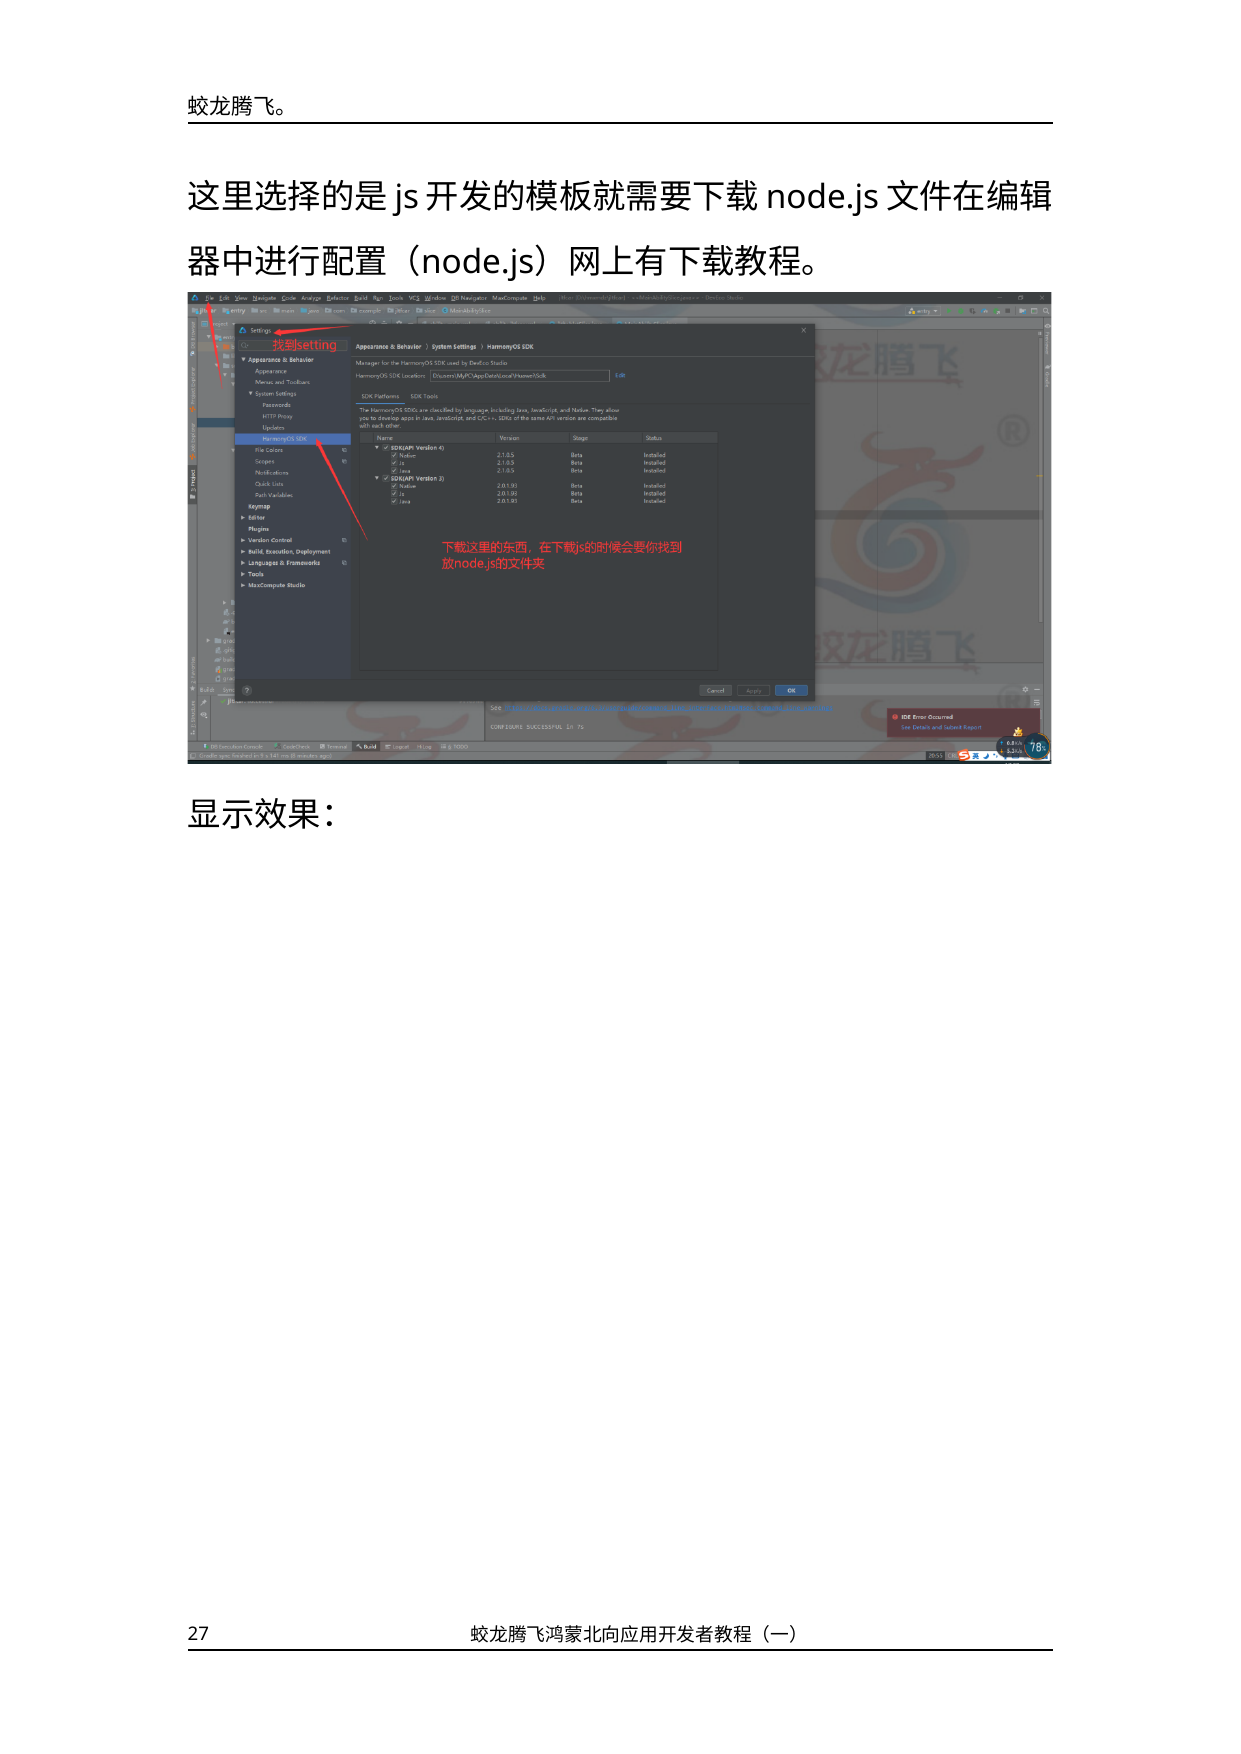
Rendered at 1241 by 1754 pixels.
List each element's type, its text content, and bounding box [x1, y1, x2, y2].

text 显示效果： [187, 779, 1053, 844]
text 这里选择的是js开发的模板就需要下载node.js文件在编辑器中进行配置（node.js）网上有下载教程。 [187, 162, 1053, 292]
picture [187, 292, 1052, 764]
